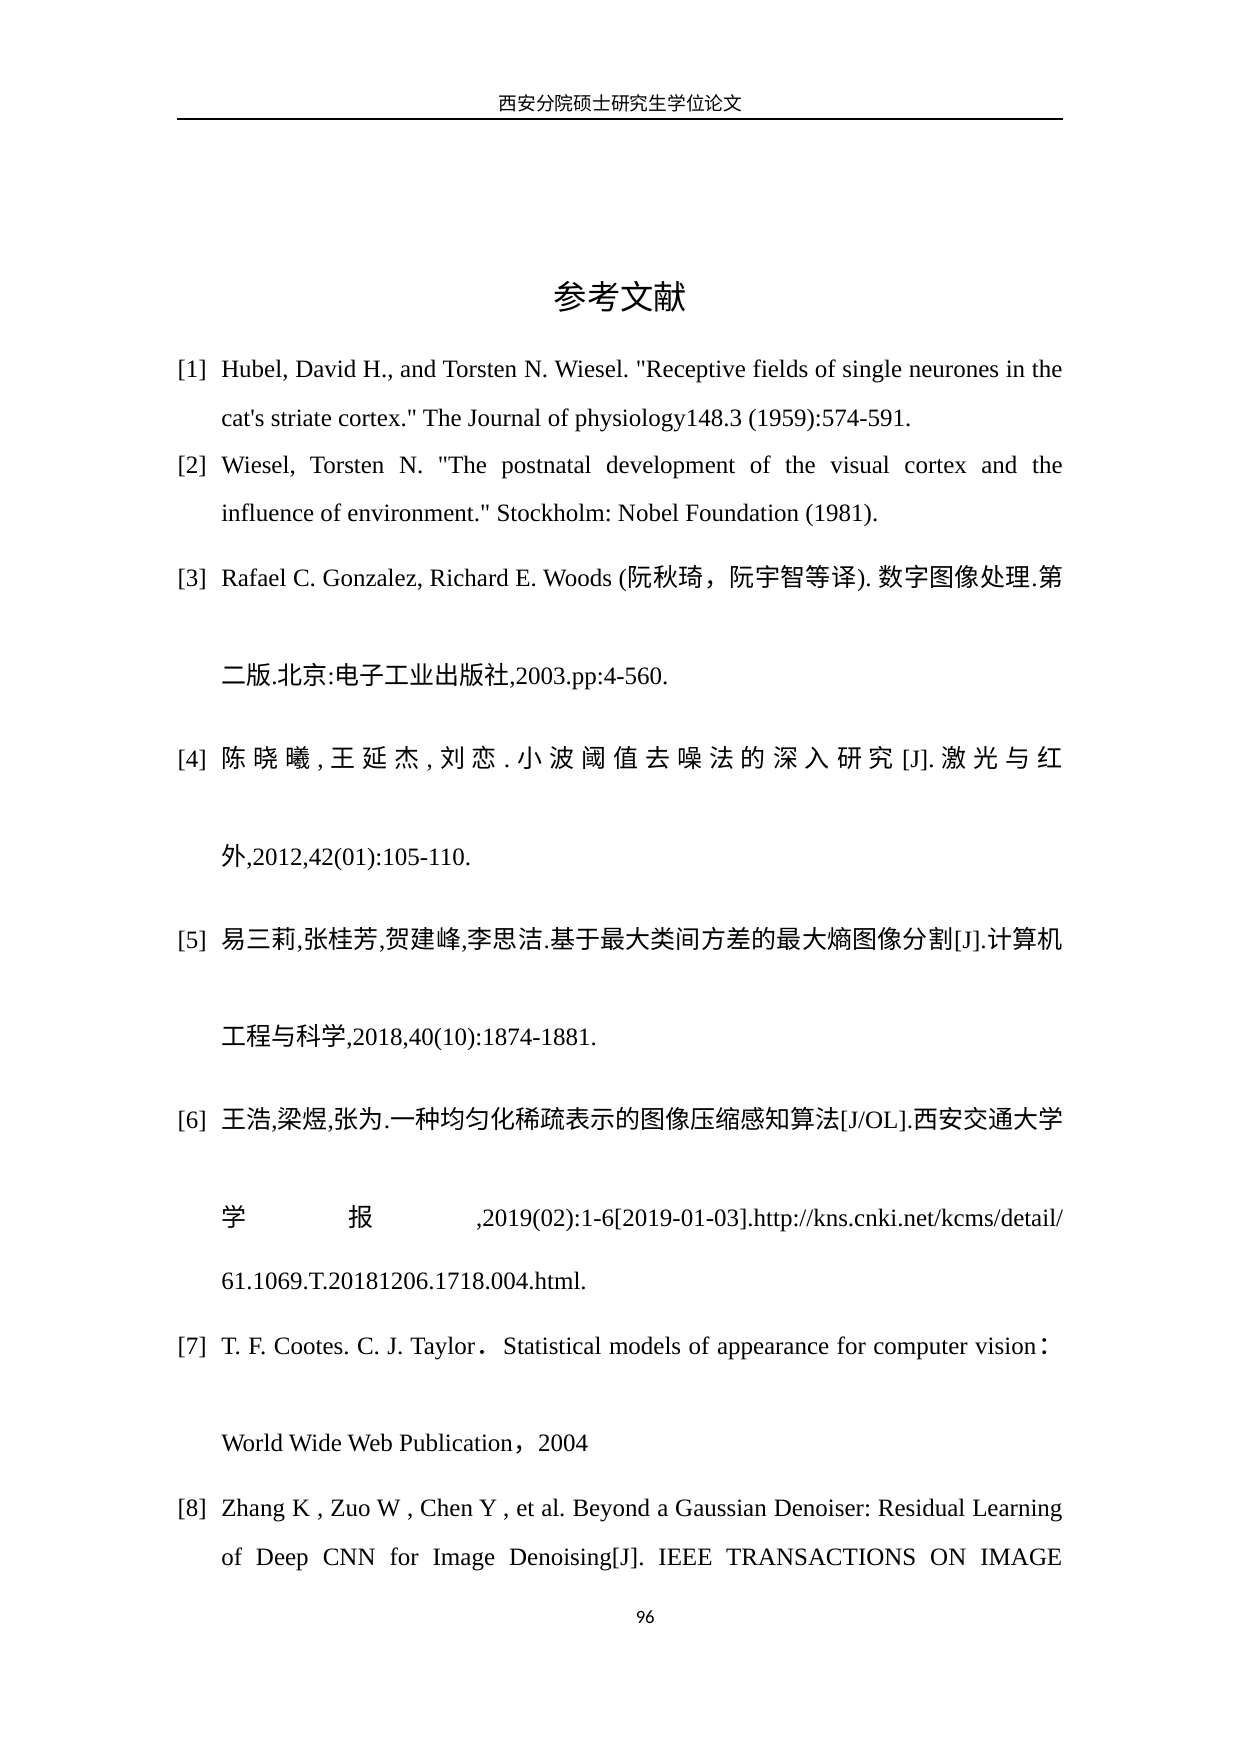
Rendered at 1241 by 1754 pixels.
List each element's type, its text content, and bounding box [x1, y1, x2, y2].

list Hubel, David H., and Torsten N. Wiesel. "Receptive fields of single neurones in the cat's striate cortex." The Journal of physiology148.3 (1959):574-591. [177, 352, 1063, 433]
list 易三莉,张桂芳,贺建峰,李思洁.基于最大类间方差的最大熵图像分割[J].计算机工程与科学,2018,40(10):1874-1881. [177, 905, 1063, 1067]
list Rafael C. Gonzalez, Richard E. Woods (阮秋琦，阮宇智等译). 数字图像处理.第二版.北京:电子工业出版社,2003.pp:4-560. [177, 543, 1063, 706]
subtitle 参考文献 [177, 262, 1063, 327]
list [177, 1492, 1063, 1573]
list Wiesel, Torsten N. "The postnatal development of the visual cortex and the influence of environment." Stockholm: Nobel Foundation (1981). [177, 448, 1063, 529]
list 王浩,梁煜,张为.一种均匀化稀疏表示的图像压缩感知算法[J/OL].西安交通大学学报,2019(02):1-6[2019-01-03].http://kns.cnki.net/kcms/detail/61.1069.T.20181206.1718.004.html. [177, 1085, 1063, 1297]
list T. F. Cootes. C. J. Taylor．Statistical models of appearance for computer vision：World Wide Web Publication，2004 [177, 1311, 1063, 1473]
list 陈晓曦,王延杰,刘恋.小波阈值去噪法的深入研究[J].激光与红外,2012,42(01):105-110. [177, 724, 1063, 887]
